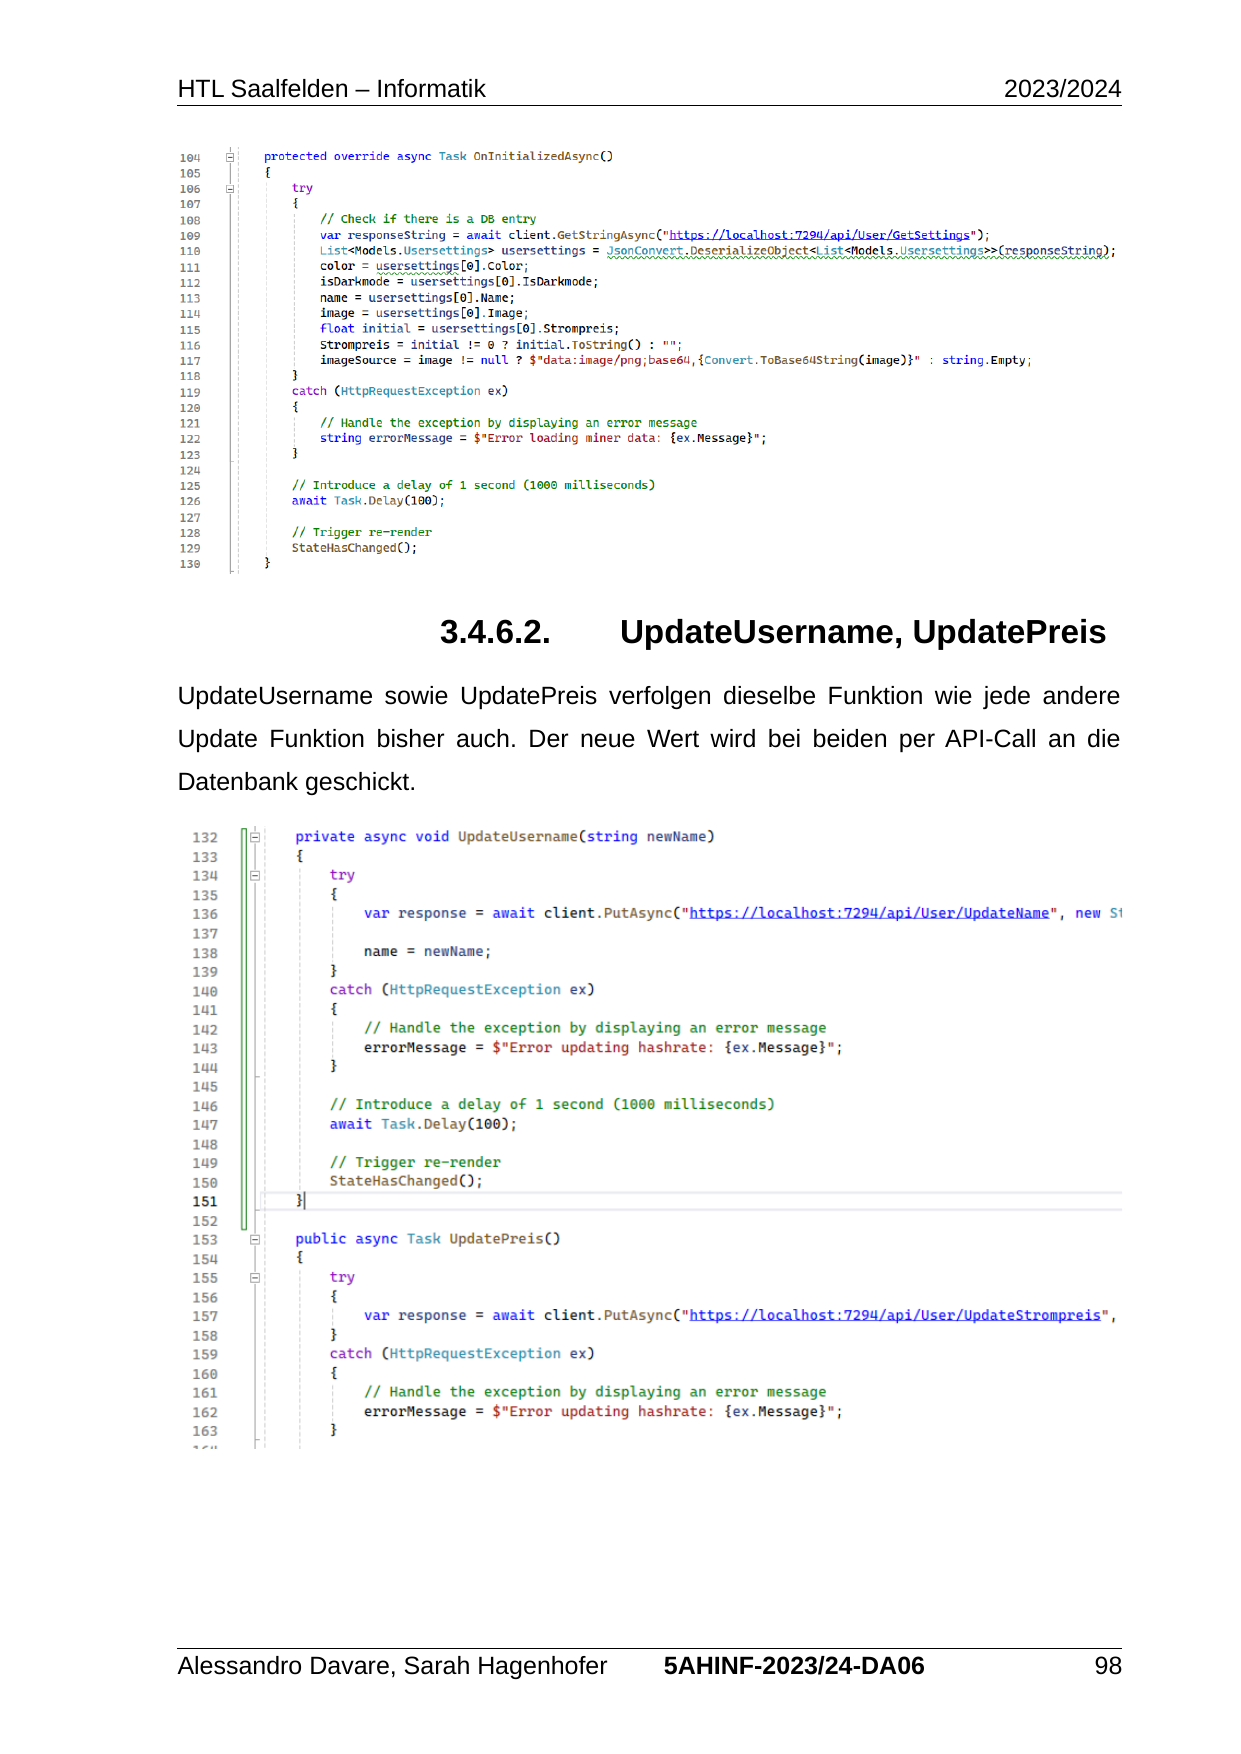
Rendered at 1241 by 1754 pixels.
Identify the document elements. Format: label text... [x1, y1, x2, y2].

picture [177, 826, 1123, 1449]
subtitle UpdateUsername, UpdatePreis [440, 613, 1122, 651]
picture [177, 147, 1123, 574]
text UpdateUsername sowie UpdatePreis verfolgen dieselbe Funktion wie jede andere Update Funktion bisher auch. Der neue Wert wird bei beiden per API-Call an die Datenbank geschickt. [177, 681, 1122, 796]
